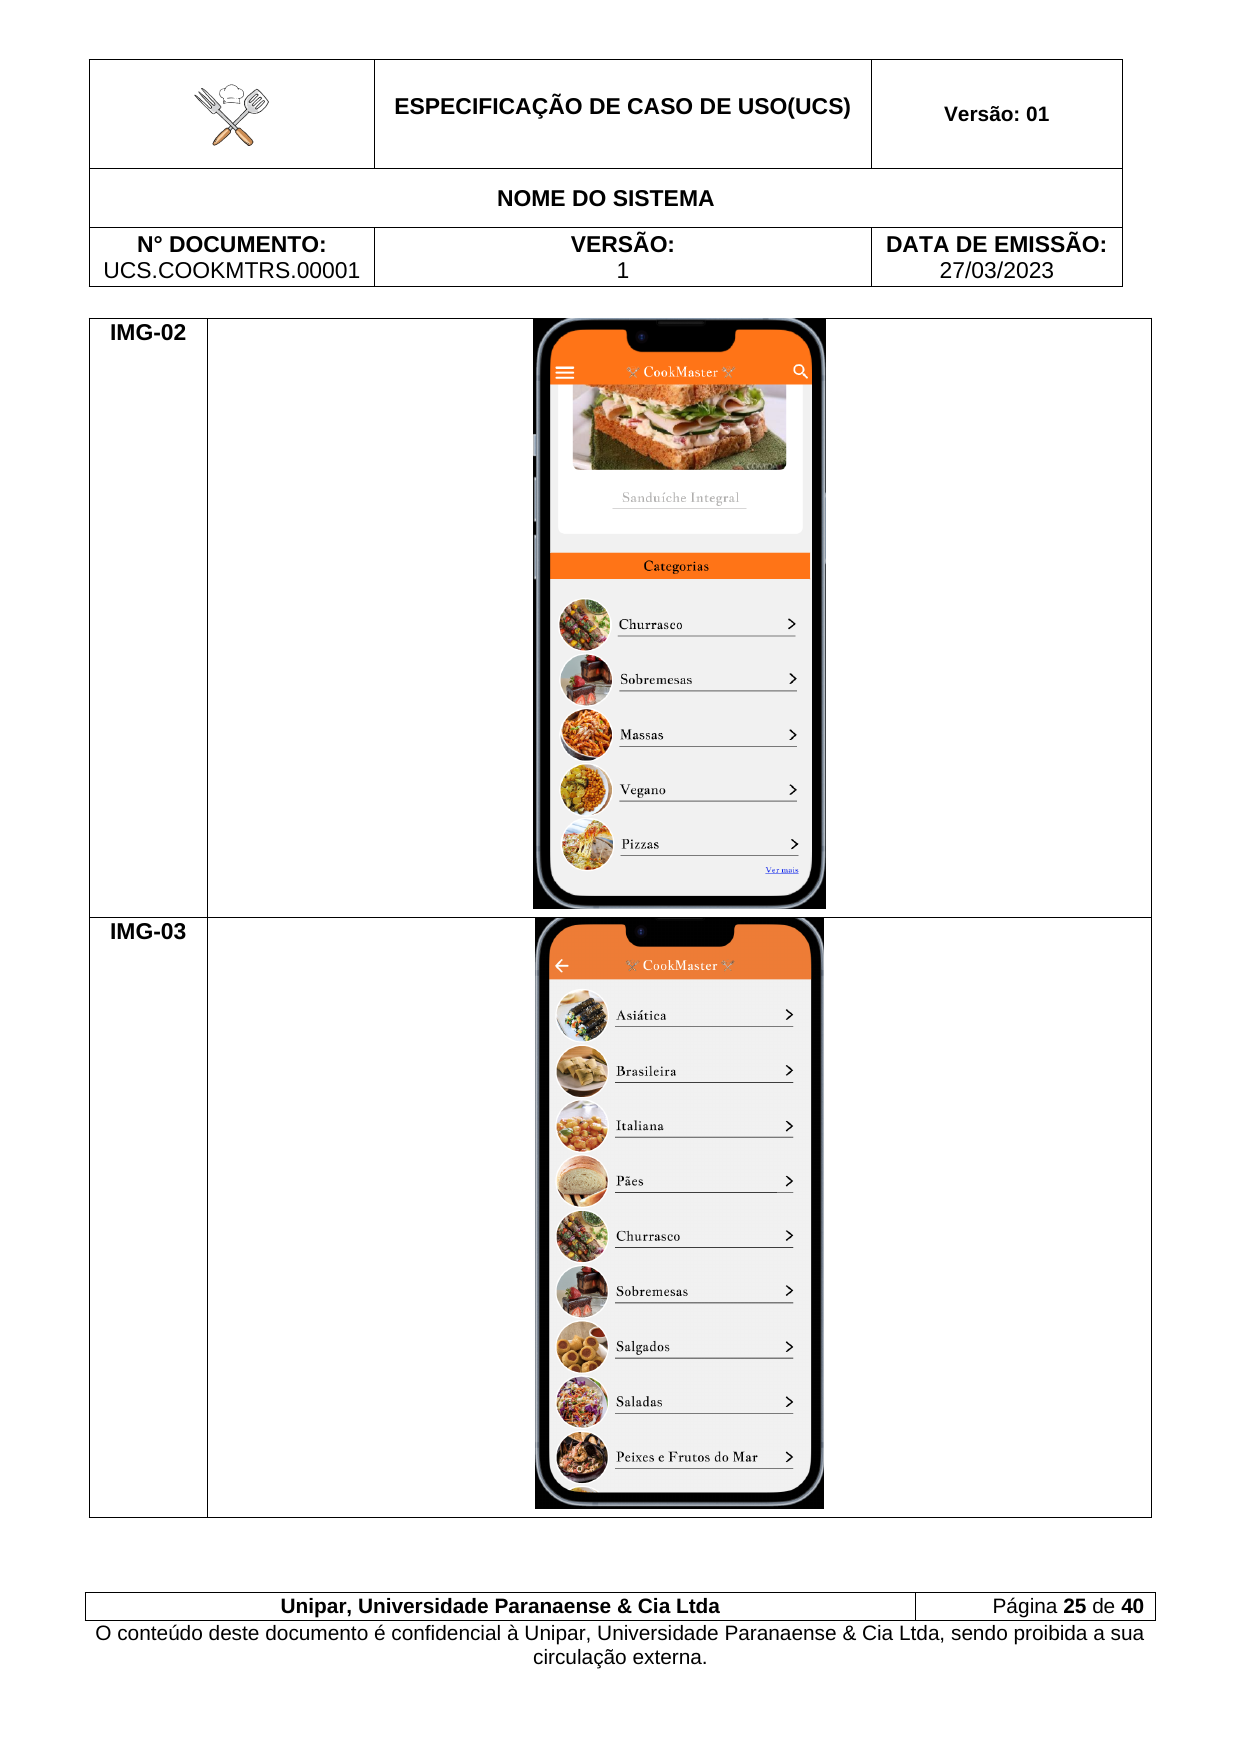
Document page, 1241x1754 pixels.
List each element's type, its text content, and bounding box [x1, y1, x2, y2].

table_cell [208, 319, 1151, 917]
table_cell IMG-02 [90, 319, 207, 917]
table_cell [208, 918, 1151, 1517]
picture [177, 60, 286, 168]
picture [533, 318, 826, 909]
table_cell IMG-03 [90, 918, 207, 1517]
picture [535, 918, 824, 1509]
